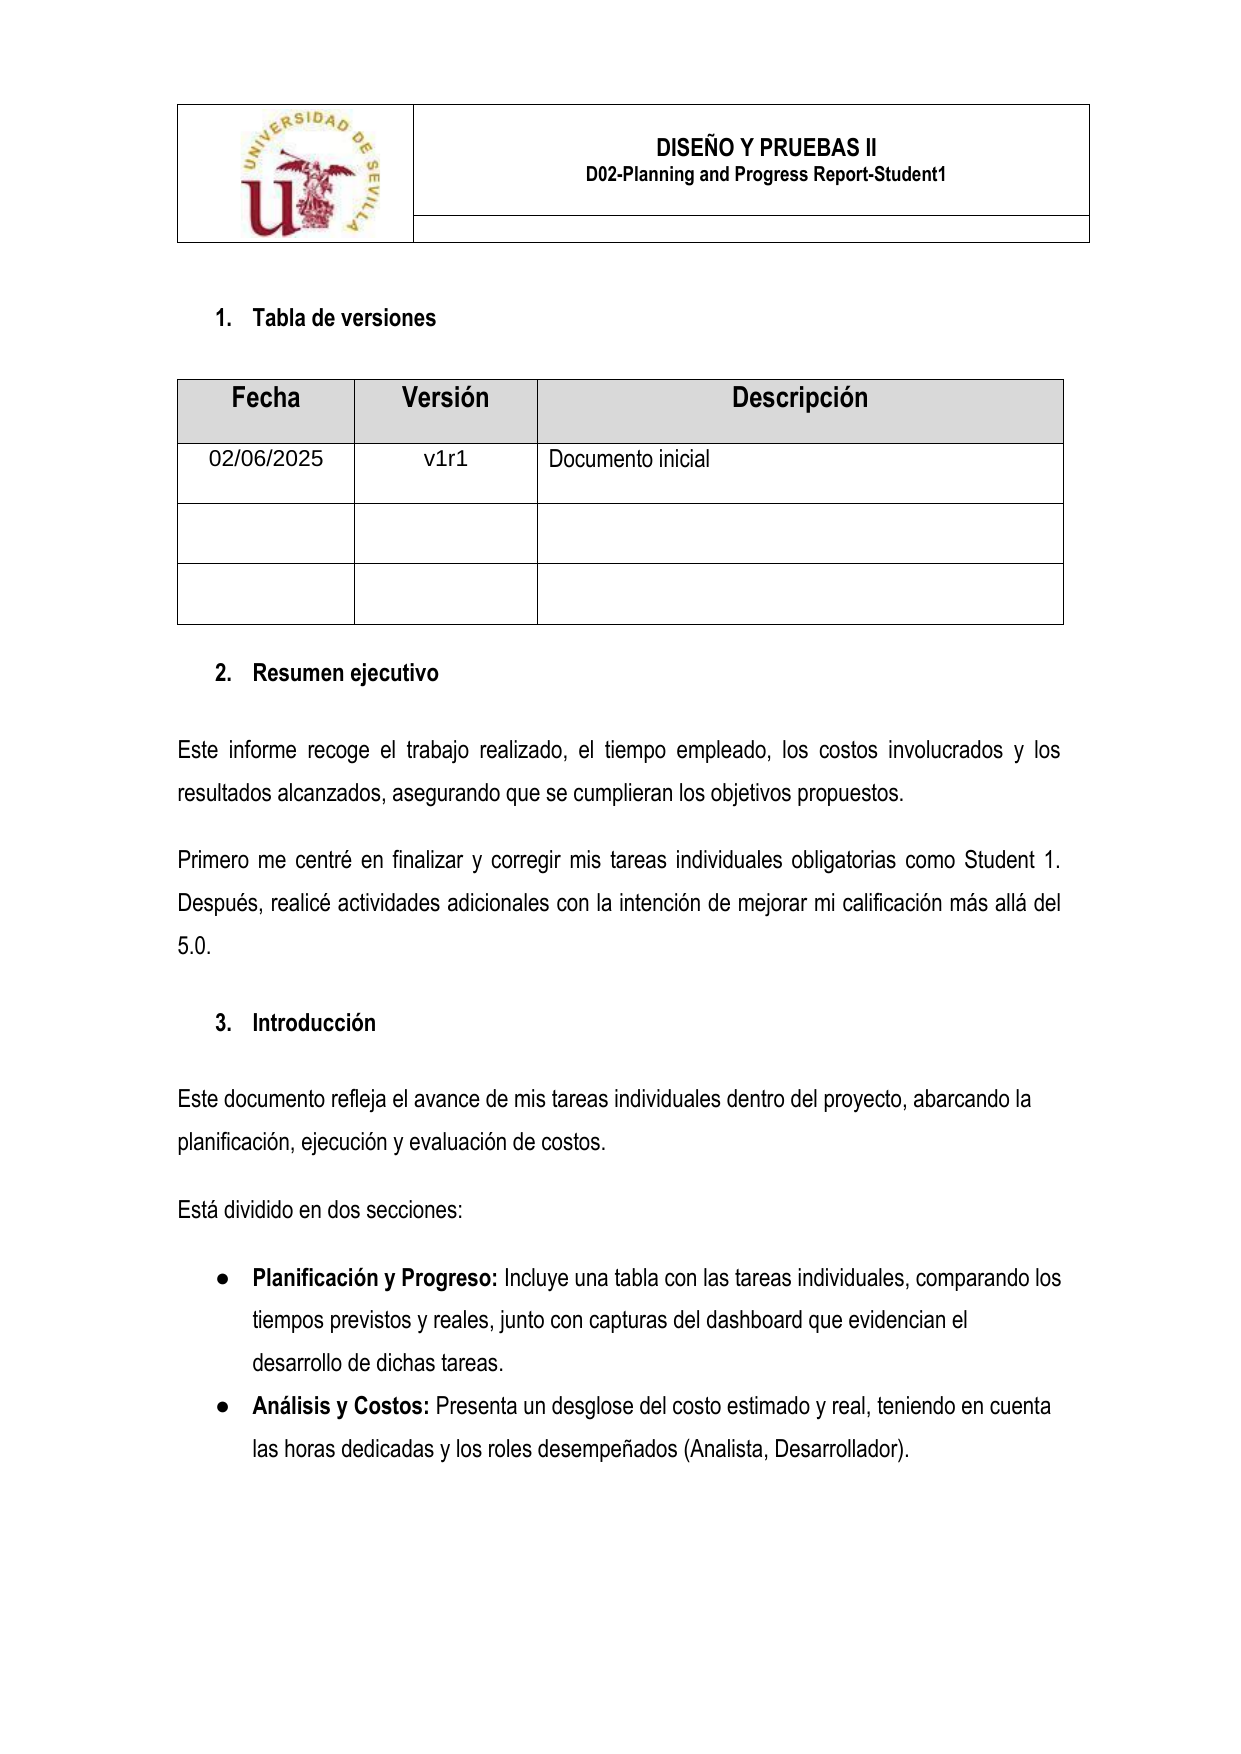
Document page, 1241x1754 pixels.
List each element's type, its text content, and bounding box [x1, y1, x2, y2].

subtitle Introducción [215, 1007, 1063, 1036]
table_cell [355, 564, 537, 624]
table_cell 02/06/2025 [178, 444, 354, 503]
table_cell Documento inicial [538, 444, 1063, 503]
table_header Versión [355, 380, 537, 443]
list Planificación y Progreso: Incluye una tabla con las tareas individuales, comparando los tiempos previstos y reales, junto con capturas del dashboard que evidencian el desarrollo de dichas tareas. [215, 1262, 1063, 1377]
subtitle Tabla de versiones [215, 303, 1063, 331]
text Este documento refleja el avance de mis tareas individuales dentro del proyecto, abarcando la planificación, ejecución y evaluación de costos. [177, 1084, 1063, 1155]
table_cell [178, 564, 354, 624]
table_cell v1r1 [355, 444, 537, 503]
table_cell [355, 504, 537, 563]
text Este informe recoge el trabajo realizado, el tiempo empleado, los costos involucrados y los resultados alcanzados, asegurando que se cumplieran los objetivos propuestos. [177, 734, 1063, 806]
table_cell [538, 504, 1063, 563]
table_cell [538, 564, 1063, 624]
text Primero me centré en finalizar y corregir mis tareas individuales obligatorias como Student 1. Después, realicé actividades adicionales con la intención de mejorar mi calificación más allá del 5.0. [177, 845, 1063, 960]
table_cell [178, 504, 354, 563]
table_header Fecha [178, 380, 354, 443]
table_header Descripción [538, 380, 1063, 443]
subtitle Resumen ejecutivo [215, 658, 1063, 687]
text Está dividido en dos secciones: [177, 1194, 1063, 1223]
list Análisis y Costos: Presenta un desglose del costo estimado y real, teniendo en cuenta las horas dedicadas y los roles desempeñados (Analista, Desarrollador). [215, 1391, 1063, 1463]
picture [240, 109, 381, 238]
